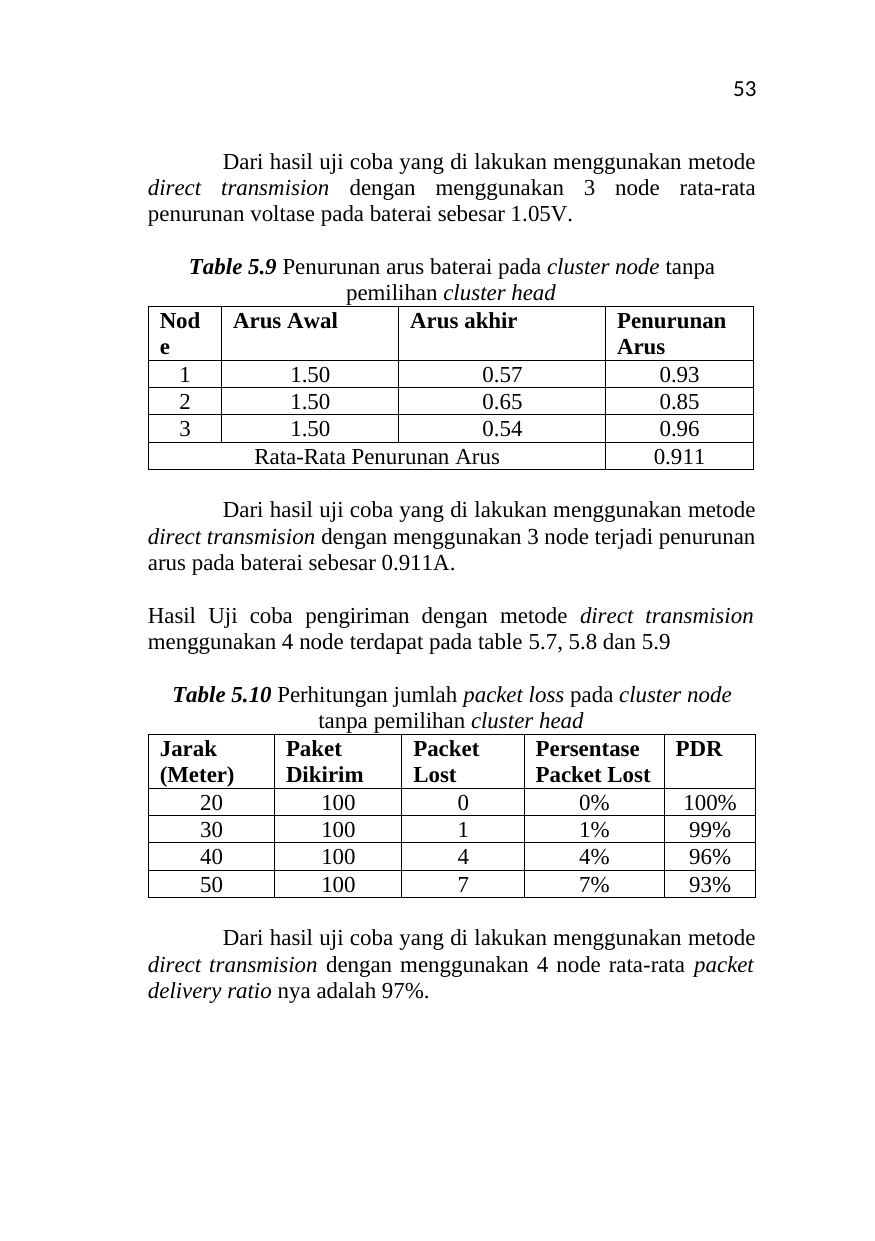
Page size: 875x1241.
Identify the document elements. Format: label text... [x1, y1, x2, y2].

table_cell 50 [149, 871, 274, 897]
table_cell 100% [665, 789, 755, 815]
table_cell 40 [149, 843, 274, 870]
table_cell 3 [149, 415, 221, 442]
table_cell 7 [402, 871, 524, 897]
text Dari hasil uji coba yang di lakukan menggunakan metode direct transmision dengan menggunakan 4 node rata-rata packet delivery ratio nya adalah 97%. [148, 924, 756, 1003]
table_cell 4% [525, 843, 664, 870]
table_header Packet Lost [402, 735, 524, 787]
table_cell 1 [402, 816, 524, 842]
table_cell 100 [275, 816, 401, 842]
table_cell 1.50 [222, 388, 398, 414]
table_cell 1.50 [222, 361, 398, 387]
table_cell 0 [402, 789, 524, 815]
table_cell 0.54 [399, 415, 605, 442]
table_cell 0.93 [606, 361, 753, 387]
table_header Arus akhir [399, 307, 605, 359]
table_header Node [149, 307, 221, 359]
table_cell 0.85 [606, 388, 753, 414]
table_cell 100 [275, 843, 401, 870]
table_cell 30 [149, 816, 274, 842]
table_cell 1.50 [222, 415, 398, 442]
table_cell 1 [149, 361, 221, 387]
table_cell 0.96 [606, 415, 753, 442]
table_cell 0.65 [399, 388, 605, 414]
table_header Arus Awal [222, 307, 398, 359]
text Hasil Uji coba pengiriman dengan metode direct transmision menggunakan 4 node terdapat pada table 5.7, 5.8 dan 5.9 [148, 602, 756, 655]
table_header Persentase Packet Lost [525, 735, 664, 787]
table_cell 93% [665, 871, 755, 897]
table_header Jarak (Meter) [149, 735, 274, 787]
table_cell 99% [665, 816, 755, 842]
table_cell 7% [525, 871, 664, 897]
table_cell 4 [402, 843, 524, 870]
table_cell 0.911 [606, 443, 753, 469]
text Dari hasil uji coba yang di lakukan menggunakan metode direct transmision dengan menggunakan 3 node terjadi penurunan arus pada baterai sebesar 0.911A. [148, 497, 756, 576]
table_header PDR [665, 735, 755, 787]
table_cell 20 [149, 789, 274, 815]
table_header Paket Dikirim [275, 735, 401, 787]
table_cell 96% [665, 843, 755, 870]
table_cell 2 [149, 388, 221, 414]
table_cell 100 [275, 789, 401, 815]
table_cell 0% [525, 789, 664, 815]
table_cell 0.57 [399, 361, 605, 387]
table_cell 1% [525, 816, 664, 842]
table_cell Rata-Rata Penurunan Arus [149, 443, 605, 469]
table_header Penurunan Arus [606, 307, 753, 359]
table_cell 100 [275, 871, 401, 897]
text Dari hasil uji coba yang di lakukan menggunakan metode direct transmision dengan menggunakan 3 node rata-rata penurunan voltase pada baterai sebesar 1.05V. [148, 148, 756, 227]
